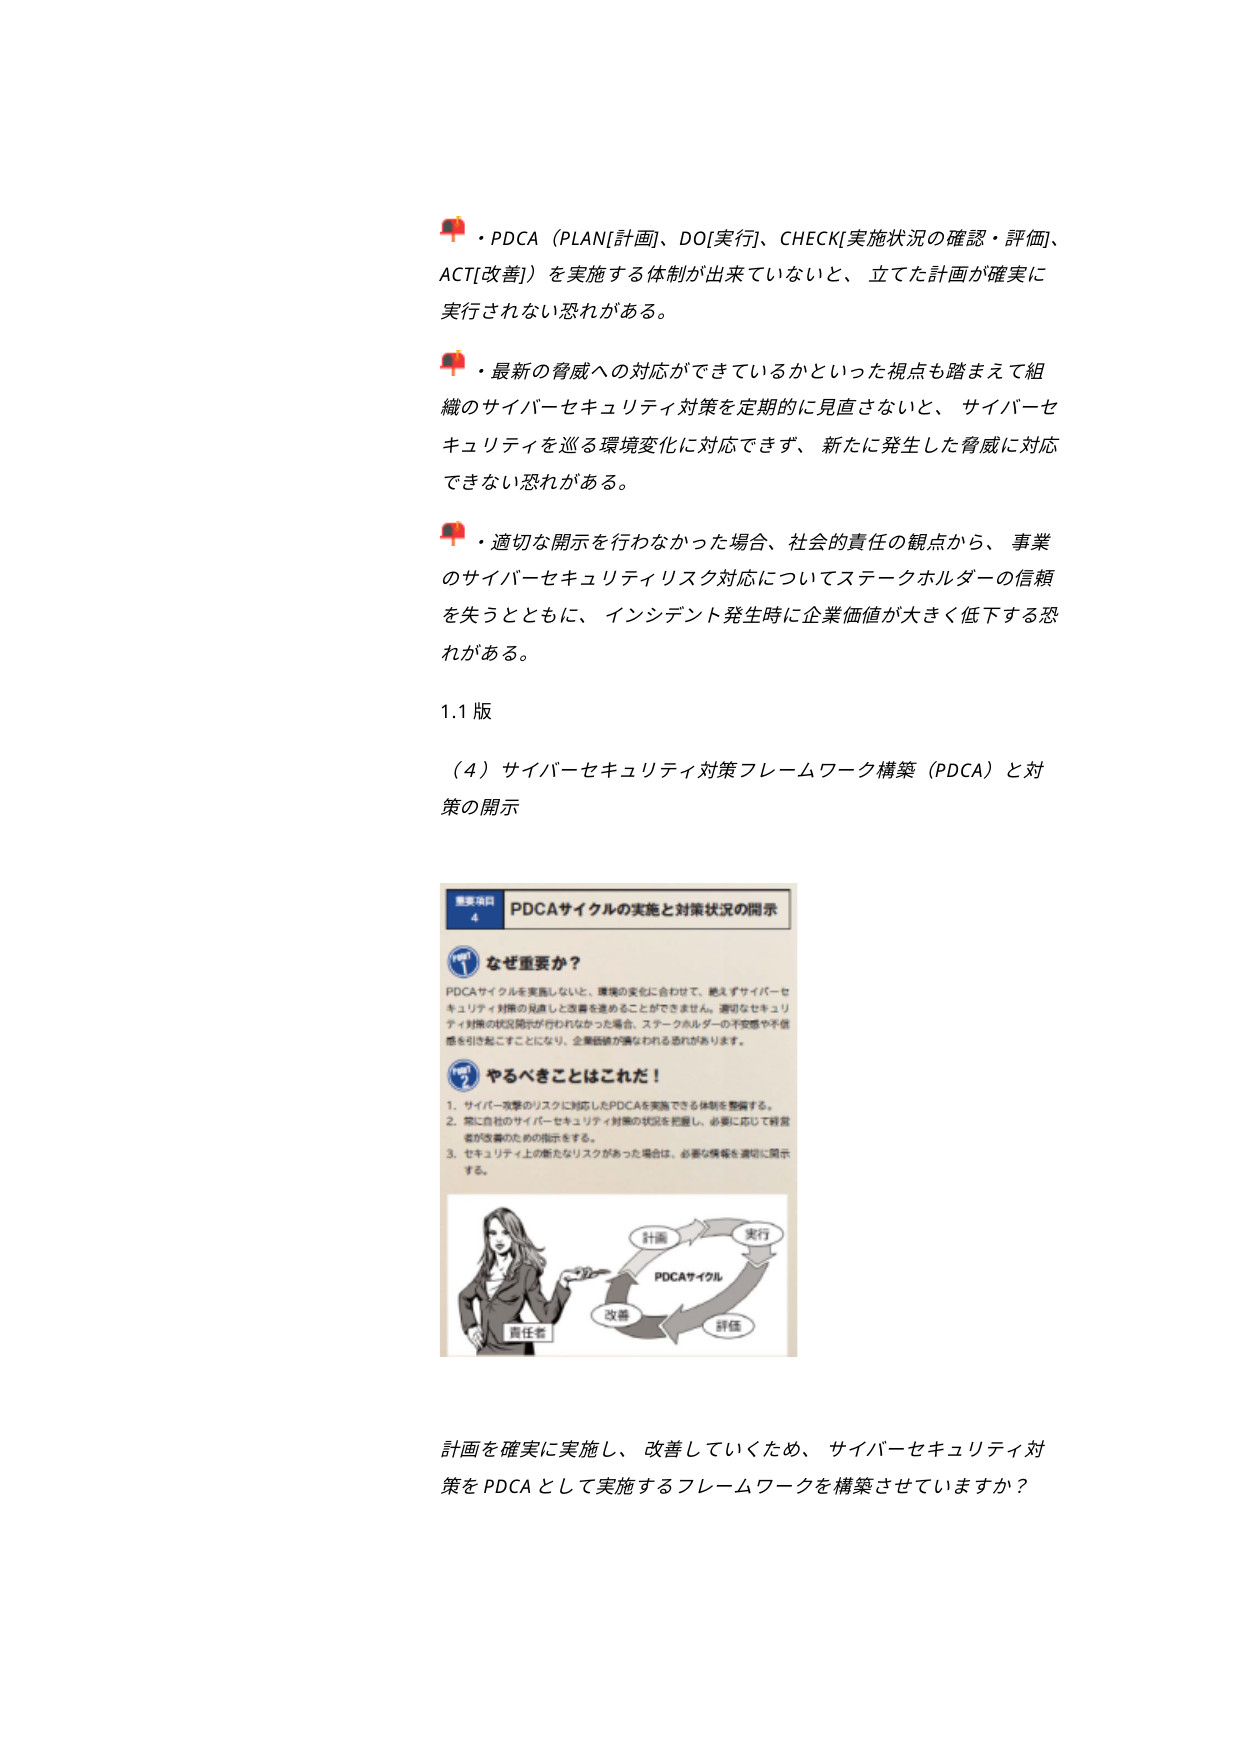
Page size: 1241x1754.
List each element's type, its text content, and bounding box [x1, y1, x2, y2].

picture [439, 216, 465, 242]
text ・PDCA（Plan[計画]、Do[実行]、Check[実施状況の確認・評価]、Act[改善]）を実施する体制が出来ていないと、 立てた計画が確実に実行されない恐れがある。 [440, 217, 1063, 329]
picture [439, 521, 465, 546]
picture [439, 883, 798, 1357]
text 計画を確実に実施し、 改善していくため、 サイバーセキュリティ対策をPDCAとして実施するフレームワークを構築させていますか？ [440, 1429, 1063, 1504]
picture [439, 350, 465, 376]
text （４）サイバーセキュリティ対策フレームワーク構築（PDCA）と対策の開示 [440, 750, 1063, 825]
text ・適切な開示を行わなかった場合、社会的責任の観点から、 事業のサイバーセキュリティリスク対応についてステークホルダーの信頼を失うとともに、 インシデント発生時に企業価値が大きく低下する恐れがある。 [440, 521, 1063, 671]
text ・最新の脅威への対応ができているかといった視点も踏まえて組織のサイバーセキュリティ対策を定期的に見直さないと、 サイバーセキュリティを巡る環境変化に対応できず、 新たに発生した脅威に対応できない恐れがある。 [440, 350, 1063, 500]
text 1.1版 [440, 692, 1063, 729]
